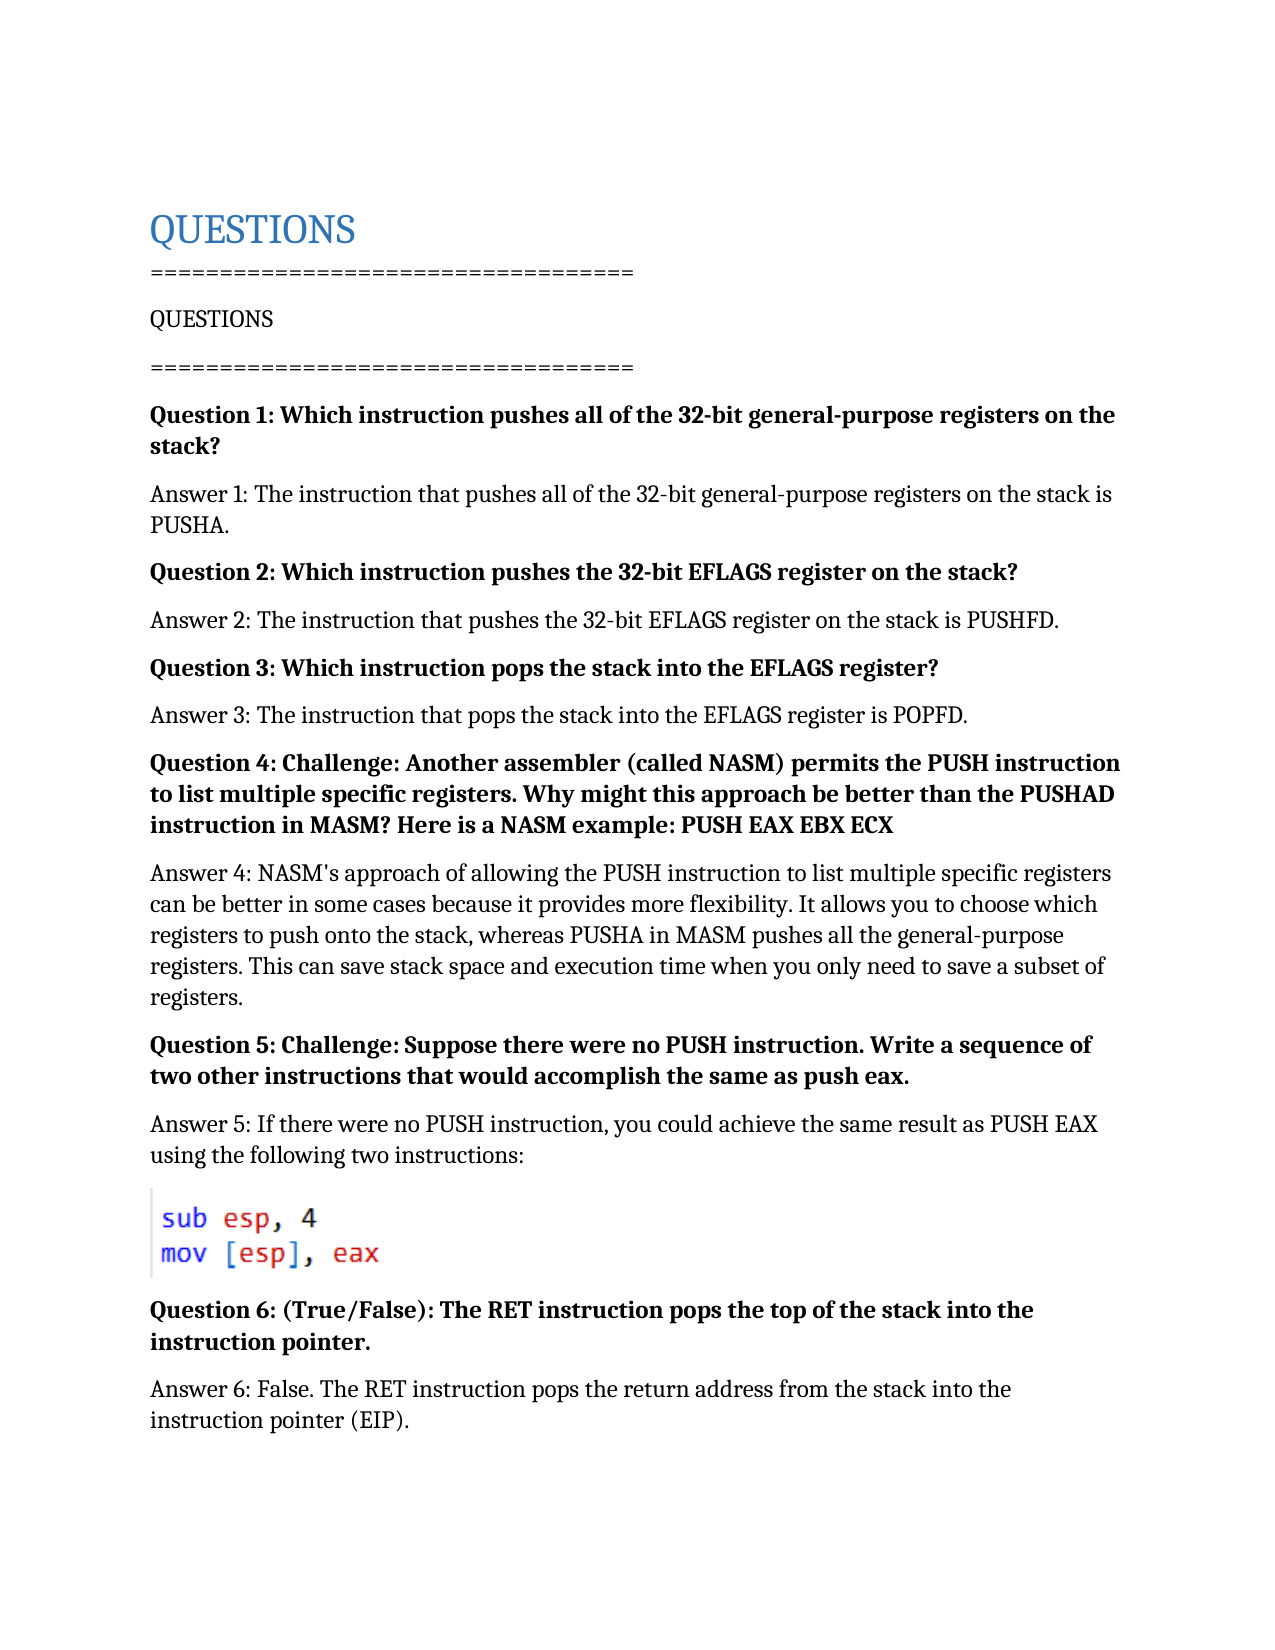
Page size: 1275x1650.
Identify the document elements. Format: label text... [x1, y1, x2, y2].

text Answer 1: The instruction that pushes all of the 32-bit general-purpose registers on the stack is PUSHA. [150, 479, 1125, 539]
text Question 2: Which instruction pushes the 32-bit EFLAGS register on the stack? [150, 558, 1125, 587]
text QUESTIONS [150, 305, 1125, 334]
text Answer 3: The instruction that pops the stack into the EFLAGS register is POPFD. [150, 701, 1125, 730]
text Question 1: Which instruction pushes all of the 32-bit general-purpose registers on the stack? [150, 401, 1125, 461]
text =================================== [150, 353, 1125, 382]
text Question 4: Challenge: Another assembler (called NASM) permits the PUSH instruction to list multiple specific registers. Why might this approach be better than the PUSHAD instruction in MASM? Here is a NASM example: PUSH EAX EBX ECX [150, 749, 1125, 840]
text Answer 4: NASM's approach of allowing the PUSH instruction to list multiple specific registers can be better in some cases because it provides more flexibility. It allows you to choose which registers to push onto the stack, whereas PUSHA in MASM pushes all the general-purpose registers. This can save stack space and execution time when you only need to save a subset of registers. [150, 859, 1125, 1012]
picture [150, 1188, 577, 1278]
text Question 3: Which instruction pops the stack into the EFLAGS register? [150, 654, 1125, 682]
text =================================== [150, 258, 1125, 286]
text Question 5: Challenge: Suppose there were no PUSH instruction. Write a sequence of two other instructions that would accomplish the same as push eax. [150, 1031, 1125, 1091]
text Question 6: (True/False): The RET instruction pops the top of the stack into the instruction pointer. [150, 1296, 1125, 1356]
text QUESTIONS [150, 206, 1125, 254]
text Answer 2: The instruction that pushes the 32-bit EFLAGS register on the stack is PUSHFD. [150, 606, 1125, 635]
text Answer 5: If there were no PUSH instruction, you could achieve the same result as PUSH EAX using the following two instructions: [150, 1109, 1125, 1169]
text Answer 6: False. The RET instruction pops the return address from the stack into the instruction pointer (EIP). [150, 1375, 1125, 1435]
